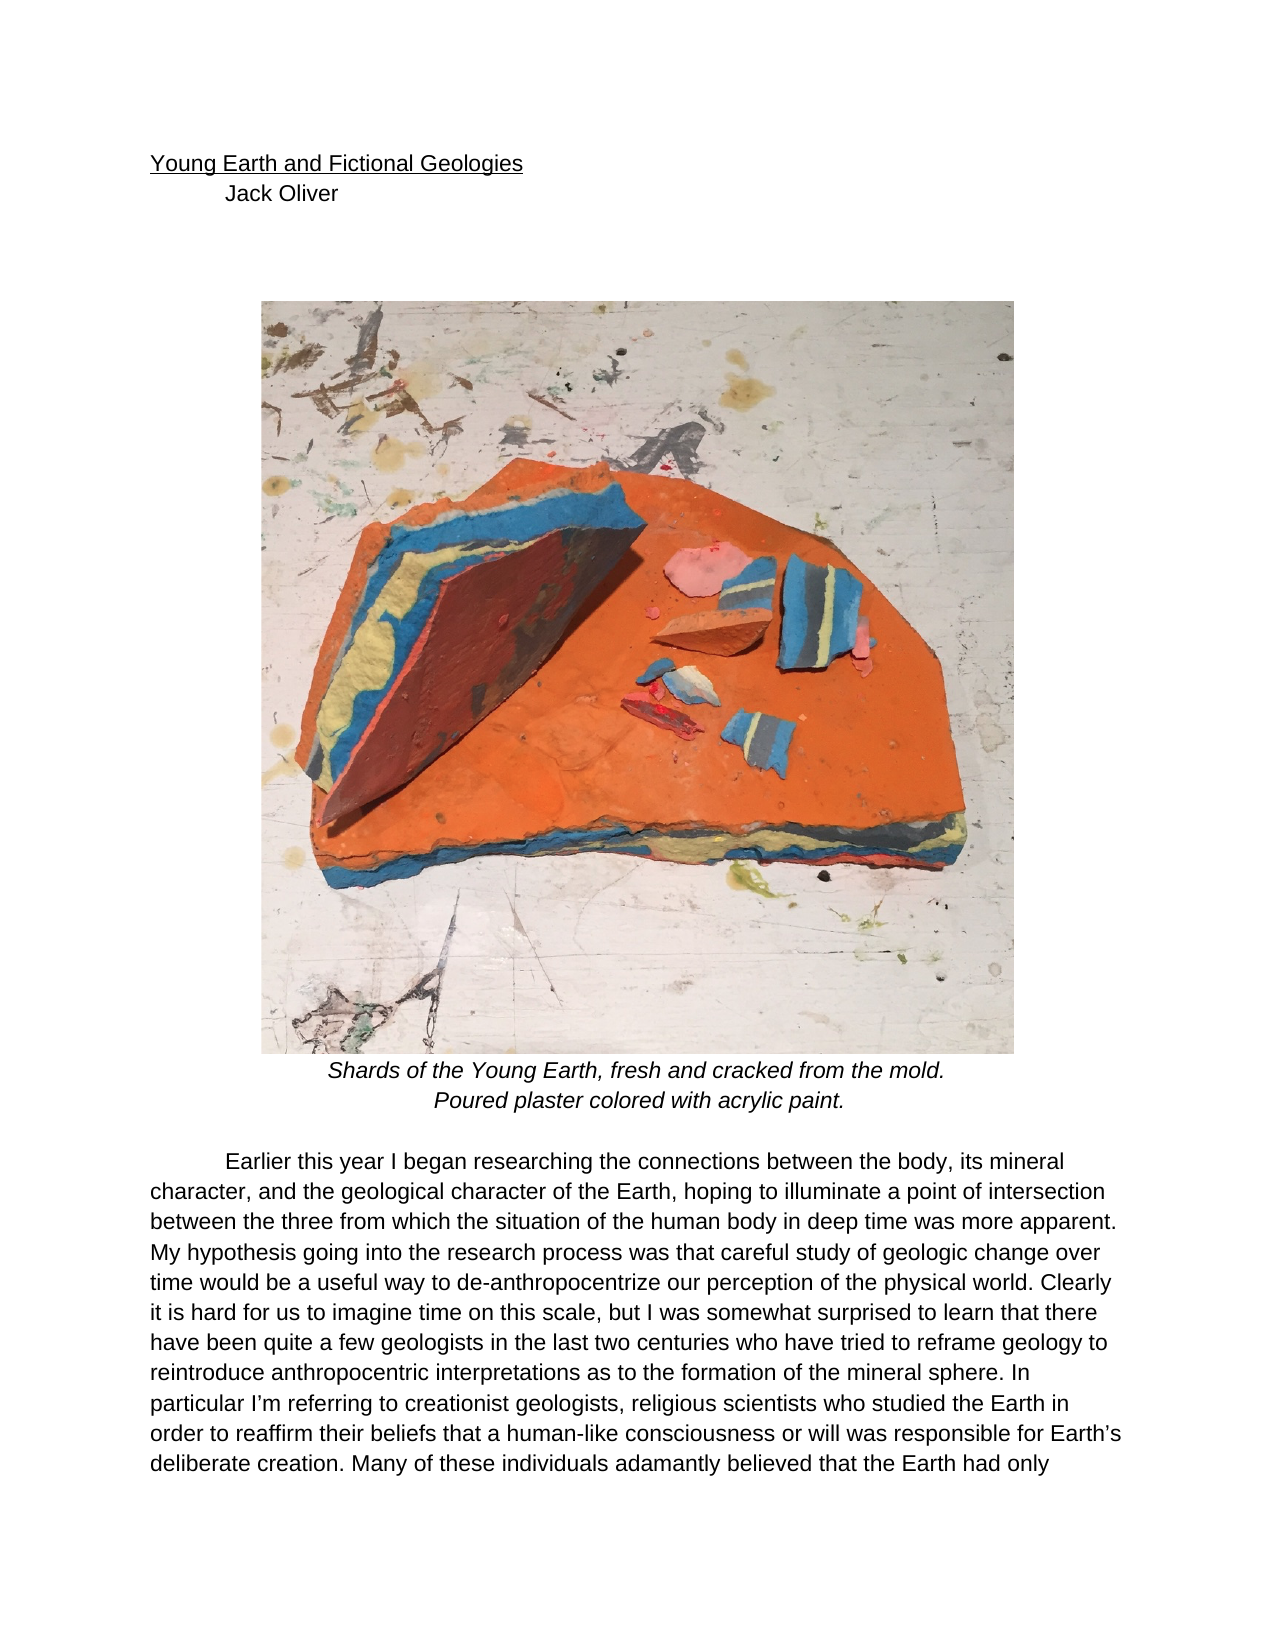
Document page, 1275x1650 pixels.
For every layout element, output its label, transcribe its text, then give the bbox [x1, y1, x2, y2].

text Shards of the Young Earth, fresh and cracked from the mold. [150, 1057, 1125, 1084]
text Jack Oliver [150, 180, 1125, 207]
picture [261, 301, 1014, 1054]
text Poured plaster colored with acrylic paint. [150, 1087, 1125, 1114]
text Young Earth and Fictional Geologies [150, 150, 1125, 176]
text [150, 1148, 1125, 1476]
